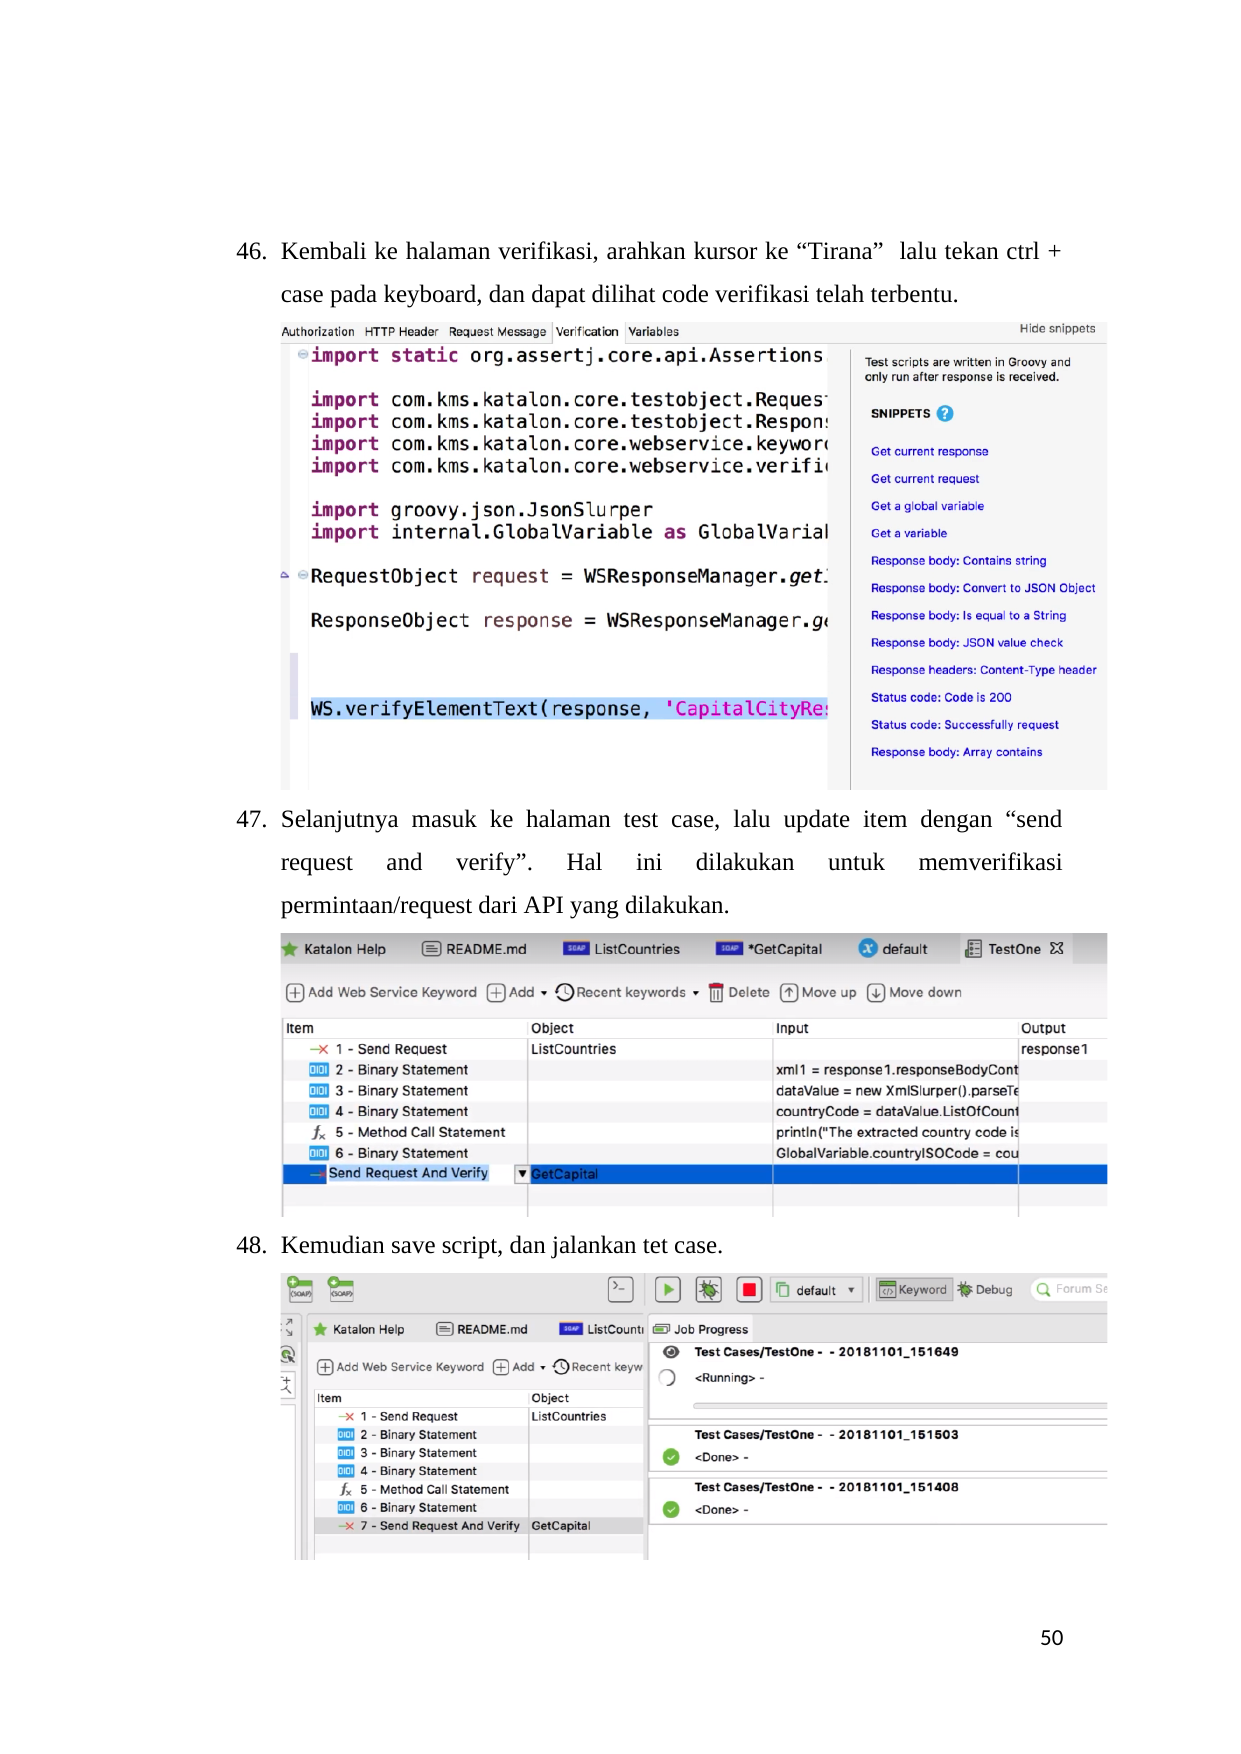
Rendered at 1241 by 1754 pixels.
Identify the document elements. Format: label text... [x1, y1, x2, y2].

list Kemudian save script, dan jalankan tet case. [236, 1230, 1063, 1259]
picture [280, 322, 1108, 790]
picture [280, 1273, 1108, 1560]
picture [280, 933, 1108, 1217]
list Selanjutnya masuk ke halaman test case, lalu update item dengan “send request and verify”. Hal ini dilakukan untuk memverifikasi permintaan/request dari API yang dilakukan. [236, 804, 1063, 919]
list Kembali ke halaman verifikasi, arahkan kursor ke “Tirana” lalu tekan ctrl + case pada keyboard, dan dapat dilihat code verifikasi telah terbentu. [236, 236, 1063, 308]
